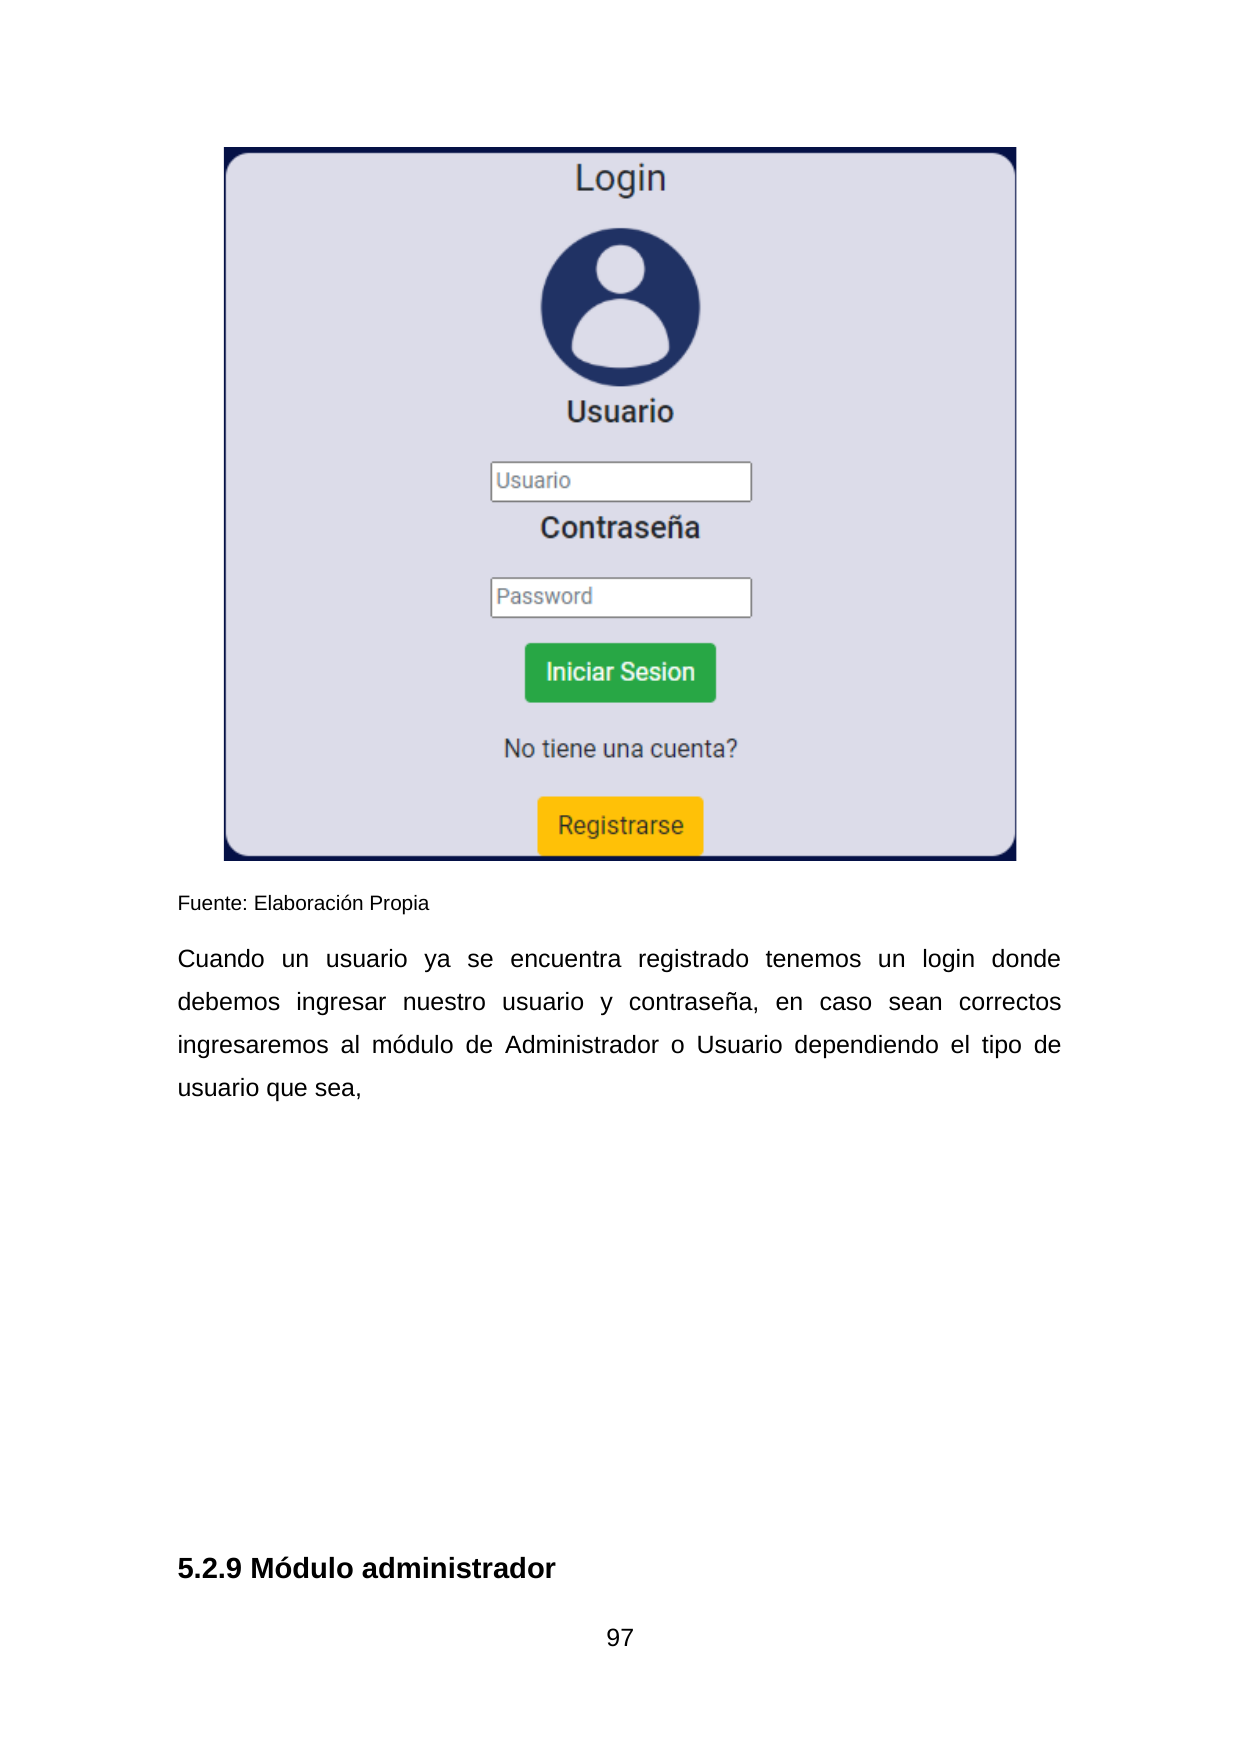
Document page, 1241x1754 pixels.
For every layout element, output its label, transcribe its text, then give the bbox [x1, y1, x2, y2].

text 5.2.9 Módulo administrador [177, 1552, 1063, 1585]
text Cuando un usuario ya se encuentra registrado tenemos un login donde debemos ingresar nuestro usuario y contraseña, en caso sean correctos ingresaremos al módulo de Administrador o Usuario dependiendo el tipo de usuario que sea, [177, 944, 1063, 1102]
text Fuente: Elaboración Propia [177, 891, 1063, 915]
